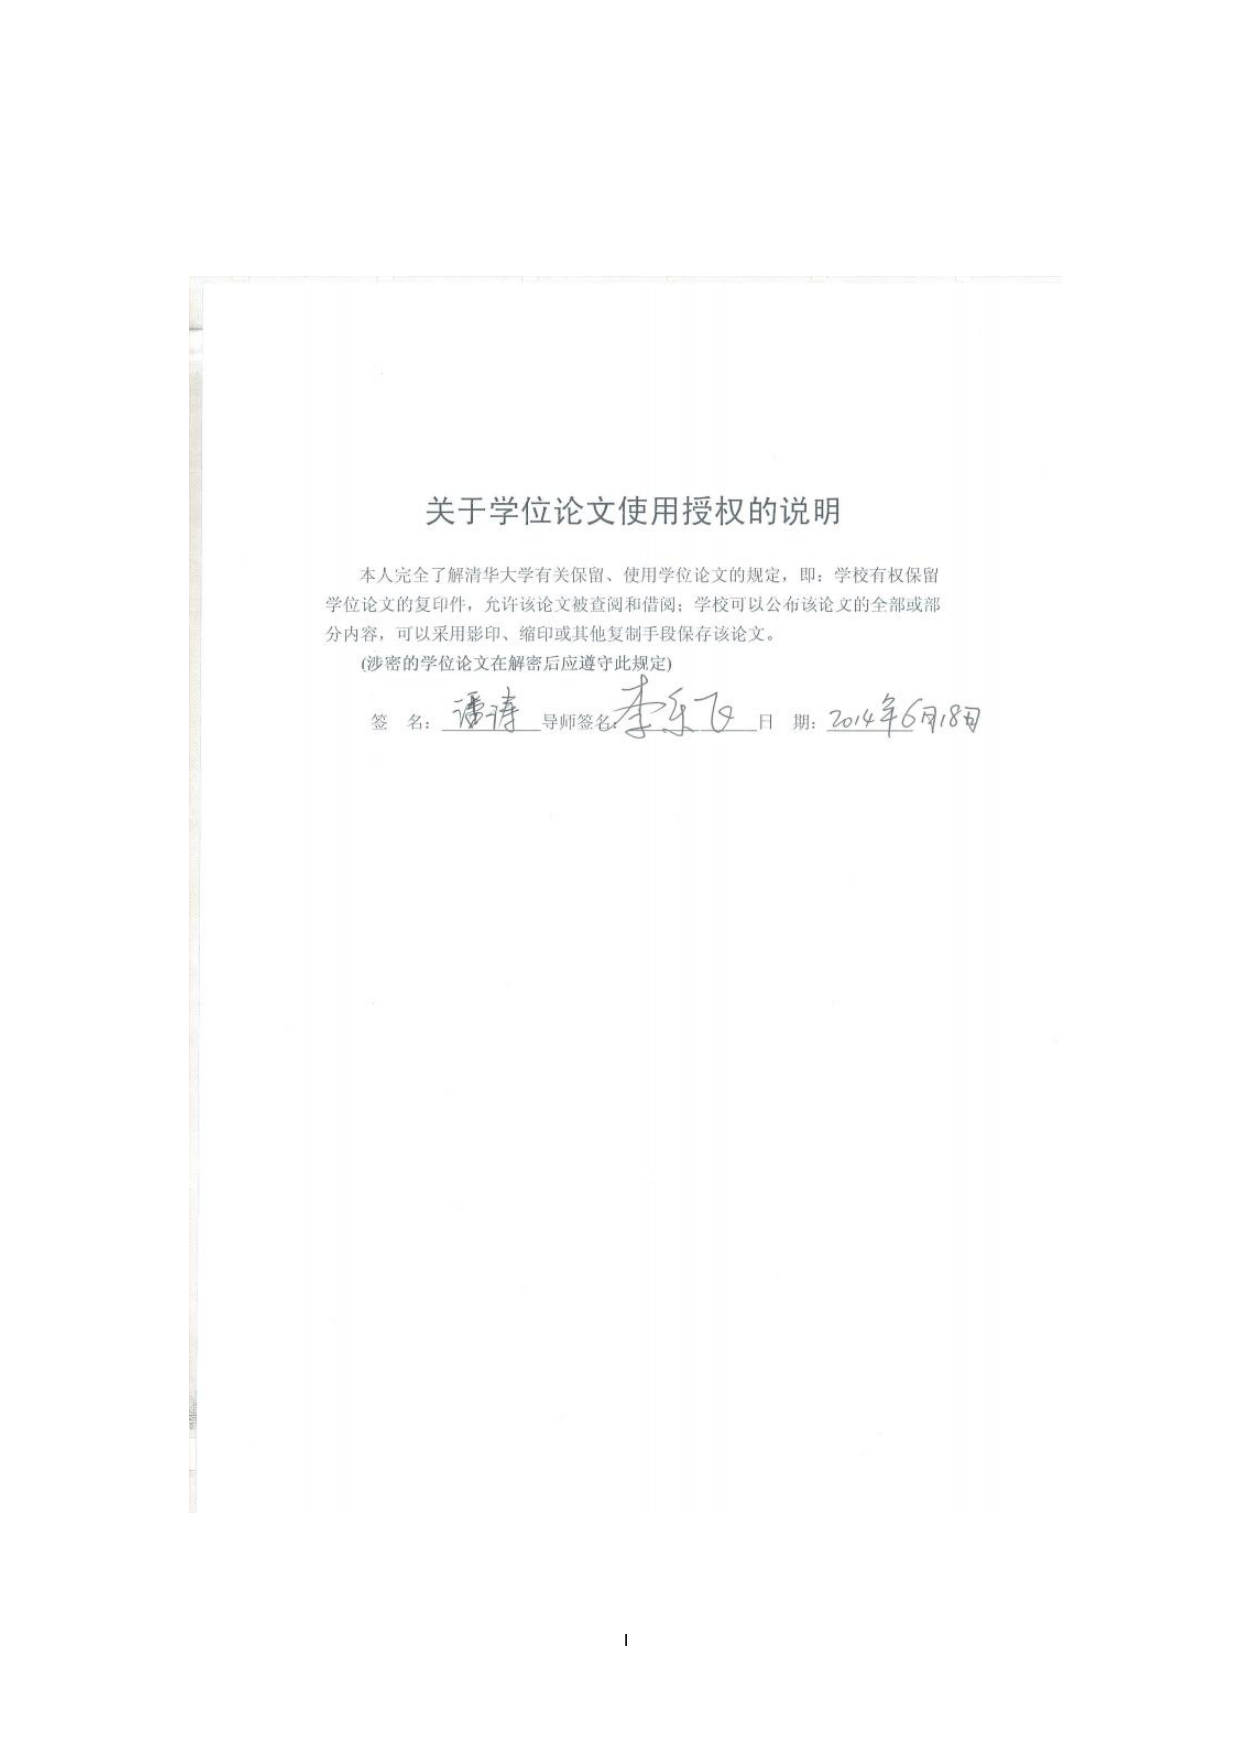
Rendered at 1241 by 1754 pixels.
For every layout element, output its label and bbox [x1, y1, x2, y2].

picture [189, 276, 1063, 1513]
